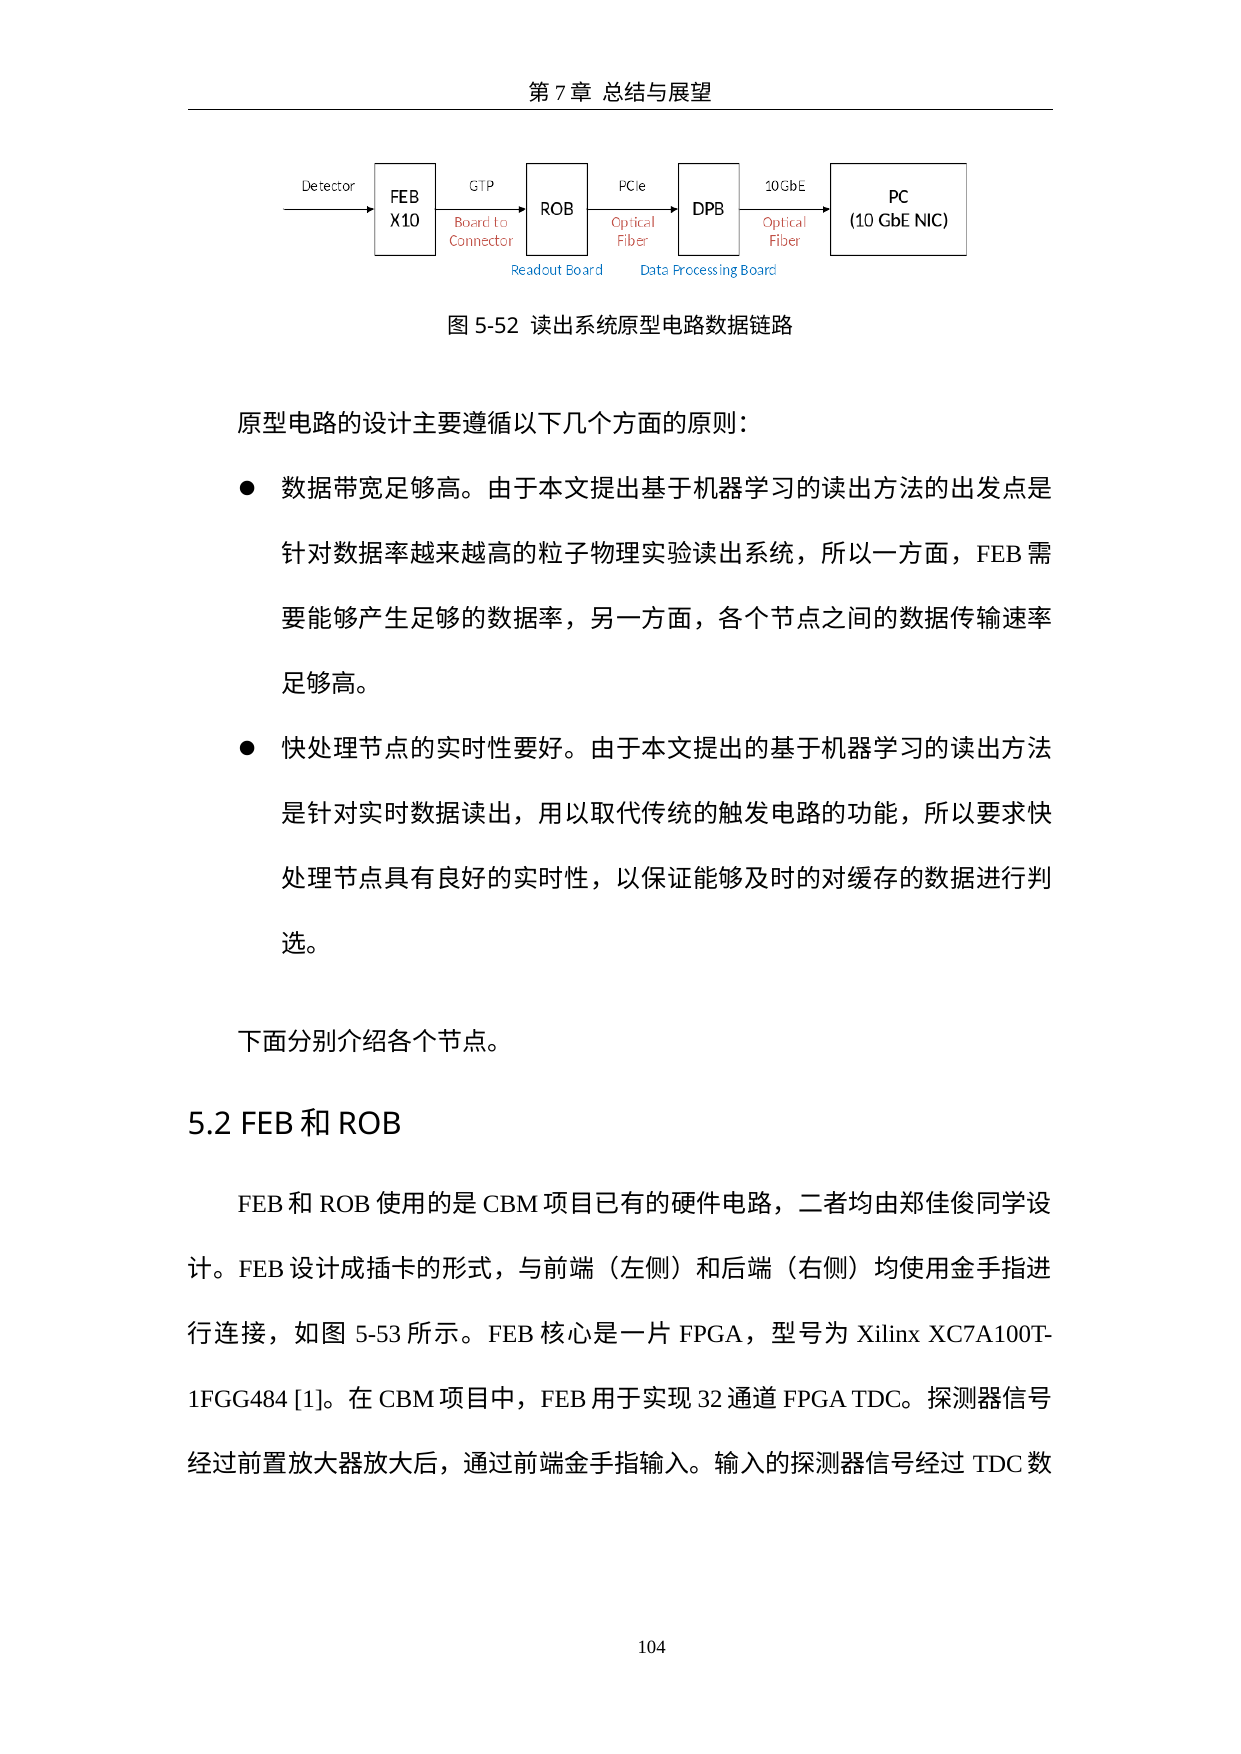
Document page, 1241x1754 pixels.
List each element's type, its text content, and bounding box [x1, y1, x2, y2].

text 数据带宽足够高。由于本文提出基于机器学习的读出方法的出发点是针对数据率越来越高的粒子物理实验读出系统，所以一方面，FEB需要能够产生足够的数据率，另一方面，各个节点之间的数据传输速率足够高。 [238, 454, 1053, 714]
text 快处理节点的实时性要好。由于本文提出的基于机器学习的读出方法是针对实时数据读出，用以取代传统的触发电路的功能，所以要求快处理节点具有良好的实时性，以保证能够及时的对缓存的数据进行判选。 [238, 714, 1053, 974]
subtitle FEB和ROB [187, 1088, 1053, 1153]
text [187, 1169, 1053, 1494]
text 下面分别介绍各个节点。 [187, 1007, 1053, 1072]
text 原型电路的设计主要遵循以下几个方面的原则： [187, 389, 1053, 454]
